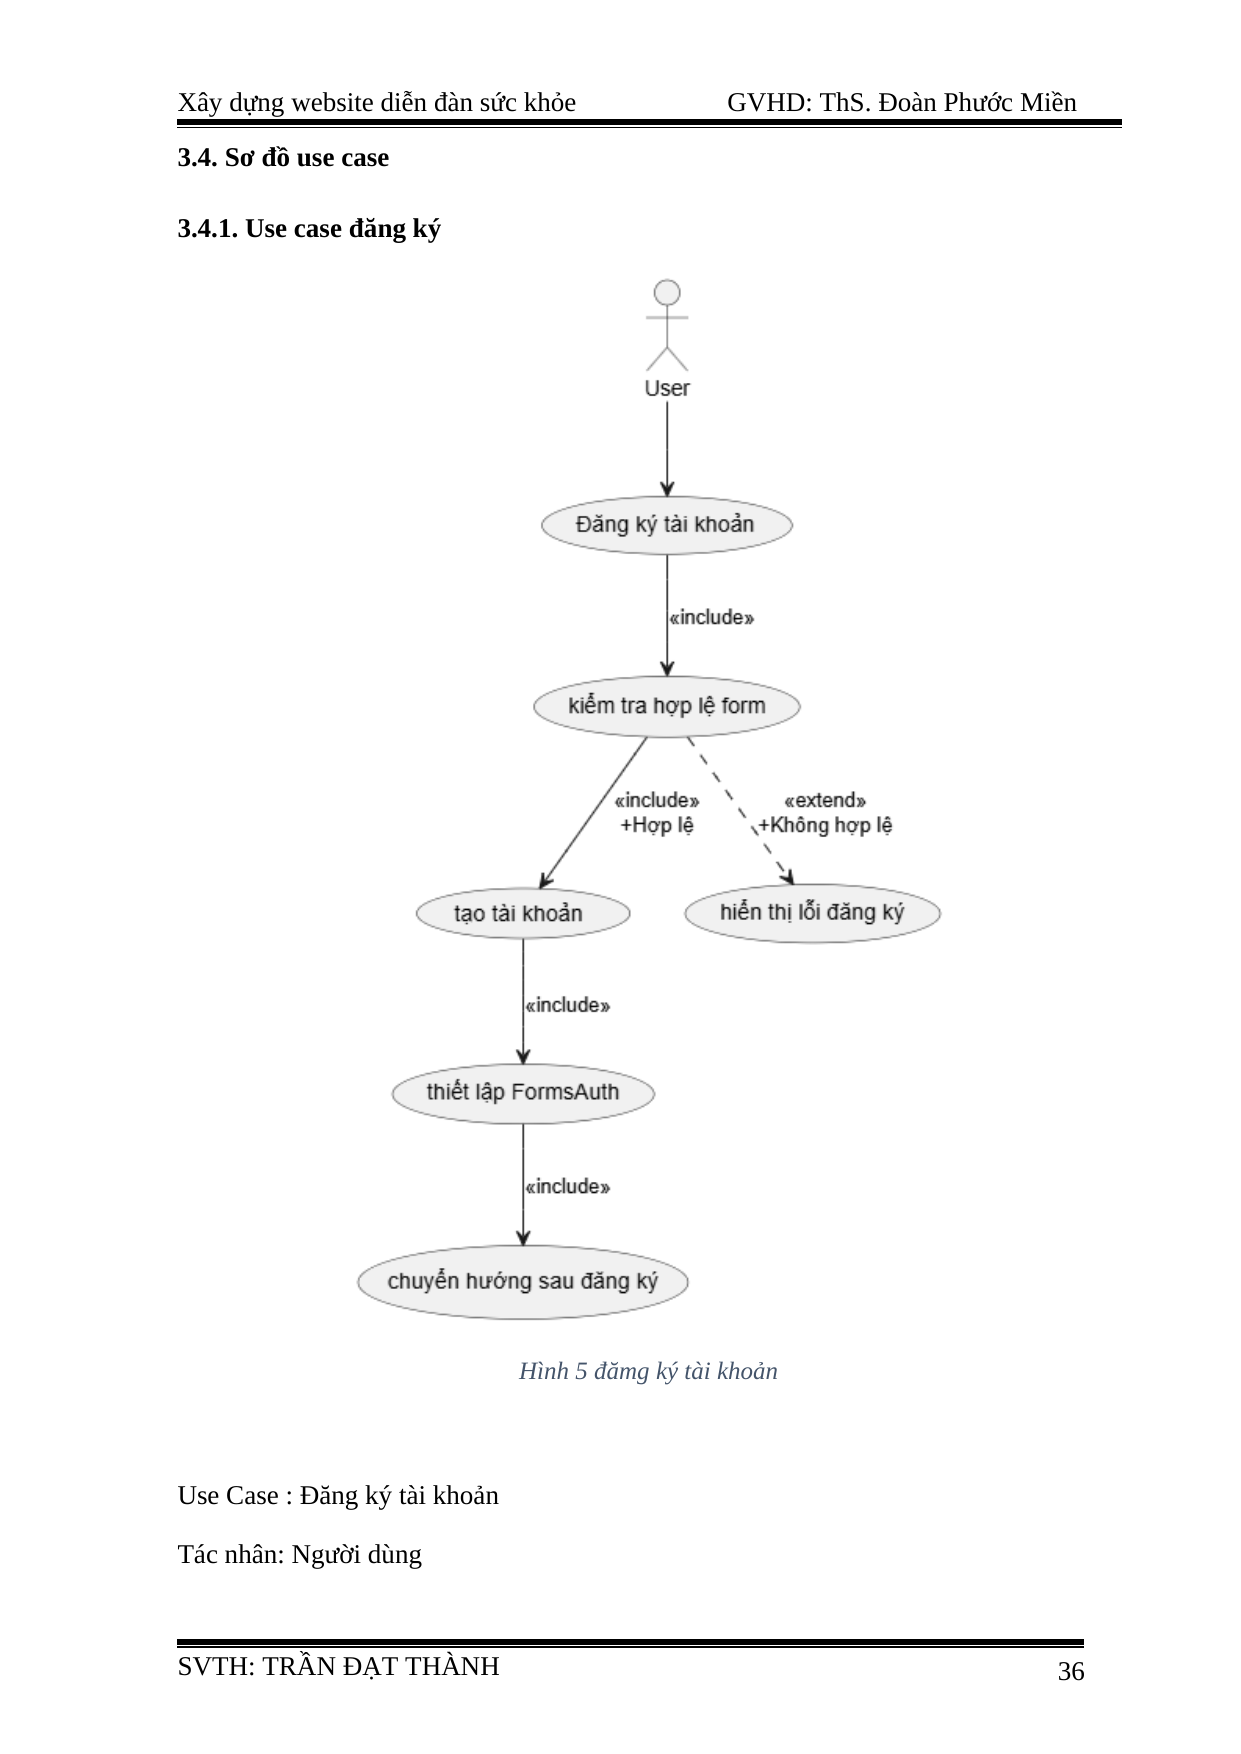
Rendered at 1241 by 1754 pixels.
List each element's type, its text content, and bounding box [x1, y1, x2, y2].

text 3.4.1. Use case đăng ký [177, 212, 1122, 244]
picture [349, 271, 950, 1328]
subtitle 3.4. Sơ đồ use case [177, 141, 1122, 172]
text Tác nhân: Người dùng [177, 1538, 1122, 1569]
text Use Case : Đăng ký tài khoản [177, 1479, 1122, 1510]
text Hình 5 đămg ký tài khoản [177, 1356, 1122, 1385]
